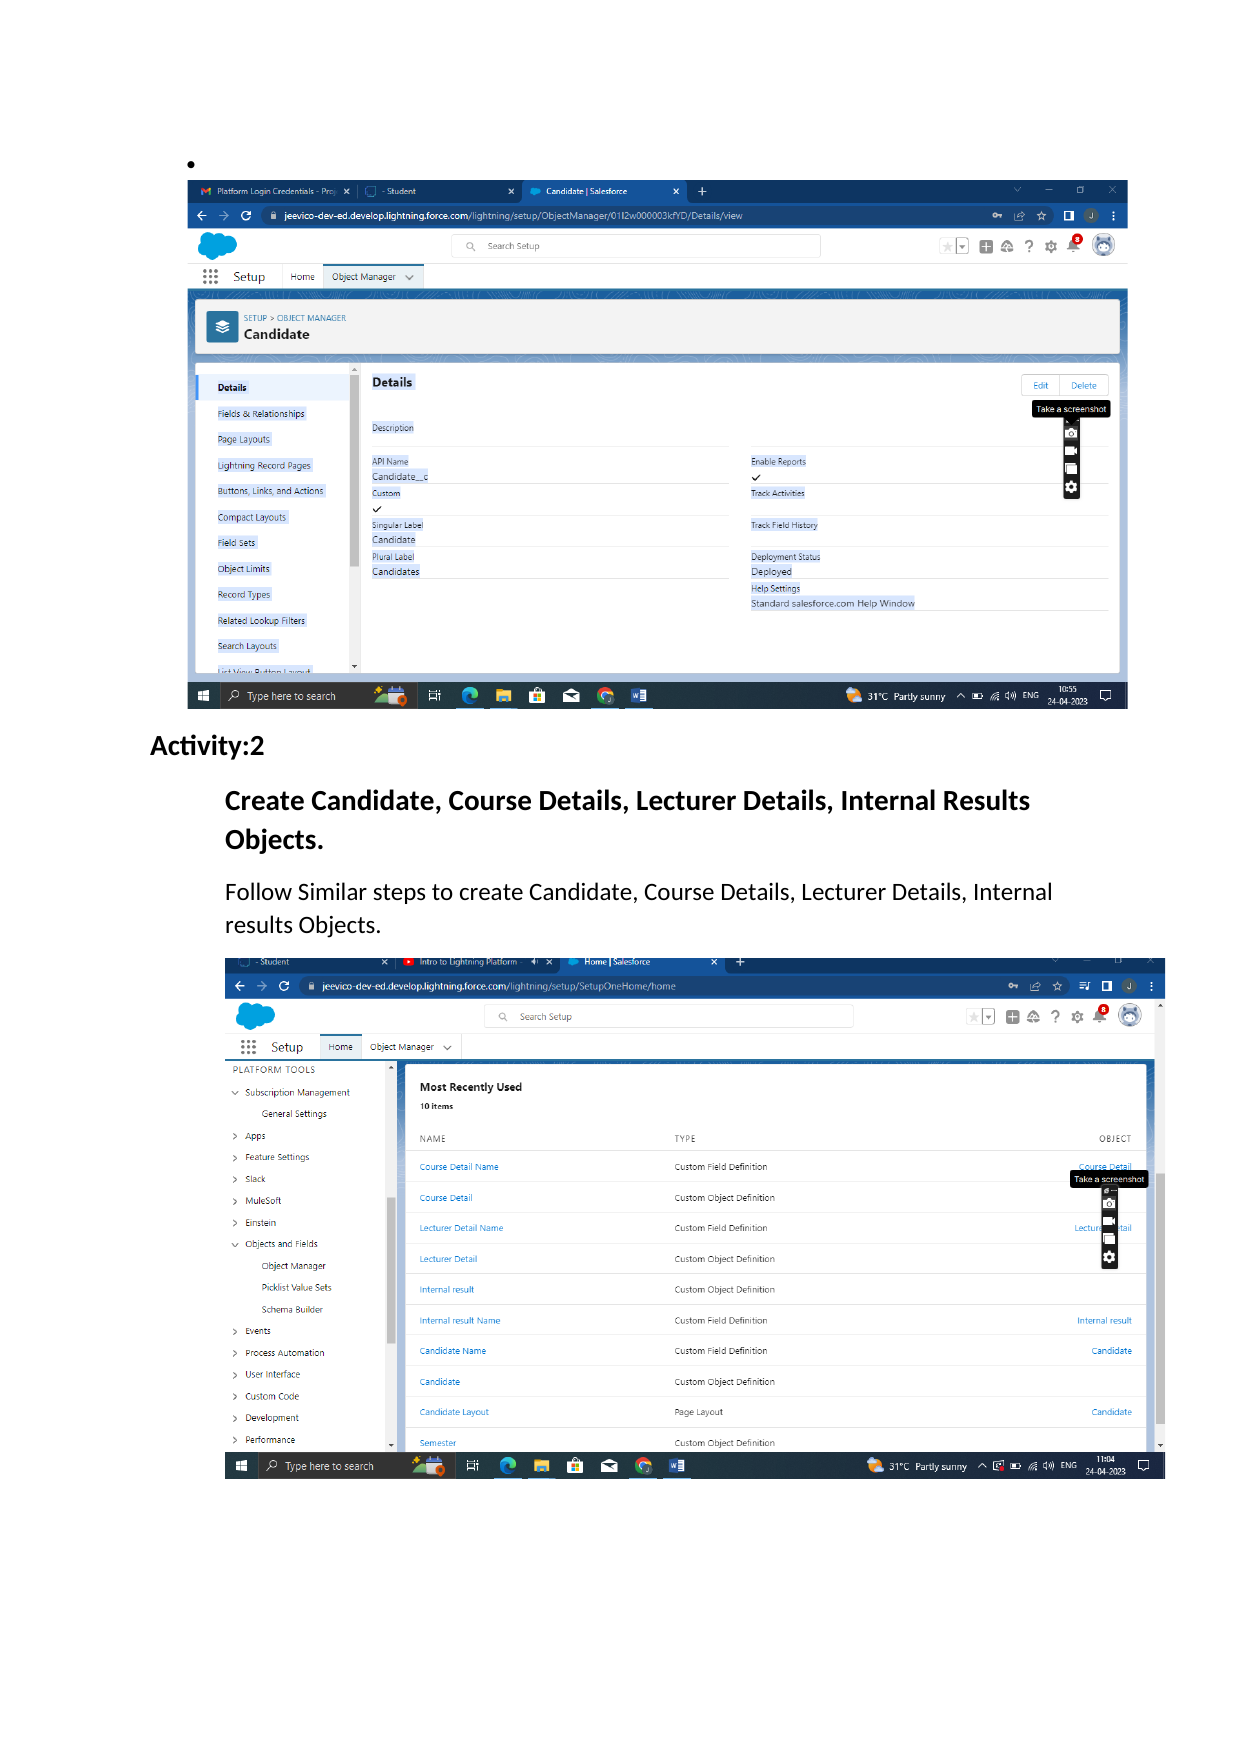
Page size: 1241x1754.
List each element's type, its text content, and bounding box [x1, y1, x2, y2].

picture [225, 958, 1166, 1479]
text Follow Similar steps to create Candidate, Course Details, Lecturer Details, Internal results Objects. [225, 876, 1090, 939]
picture [187, 180, 1128, 709]
text Activity:2 [150, 727, 1090, 763]
text Create Candidate, Course Details, Lecturer Details, Internal Results Objects. [225, 782, 1090, 856]
